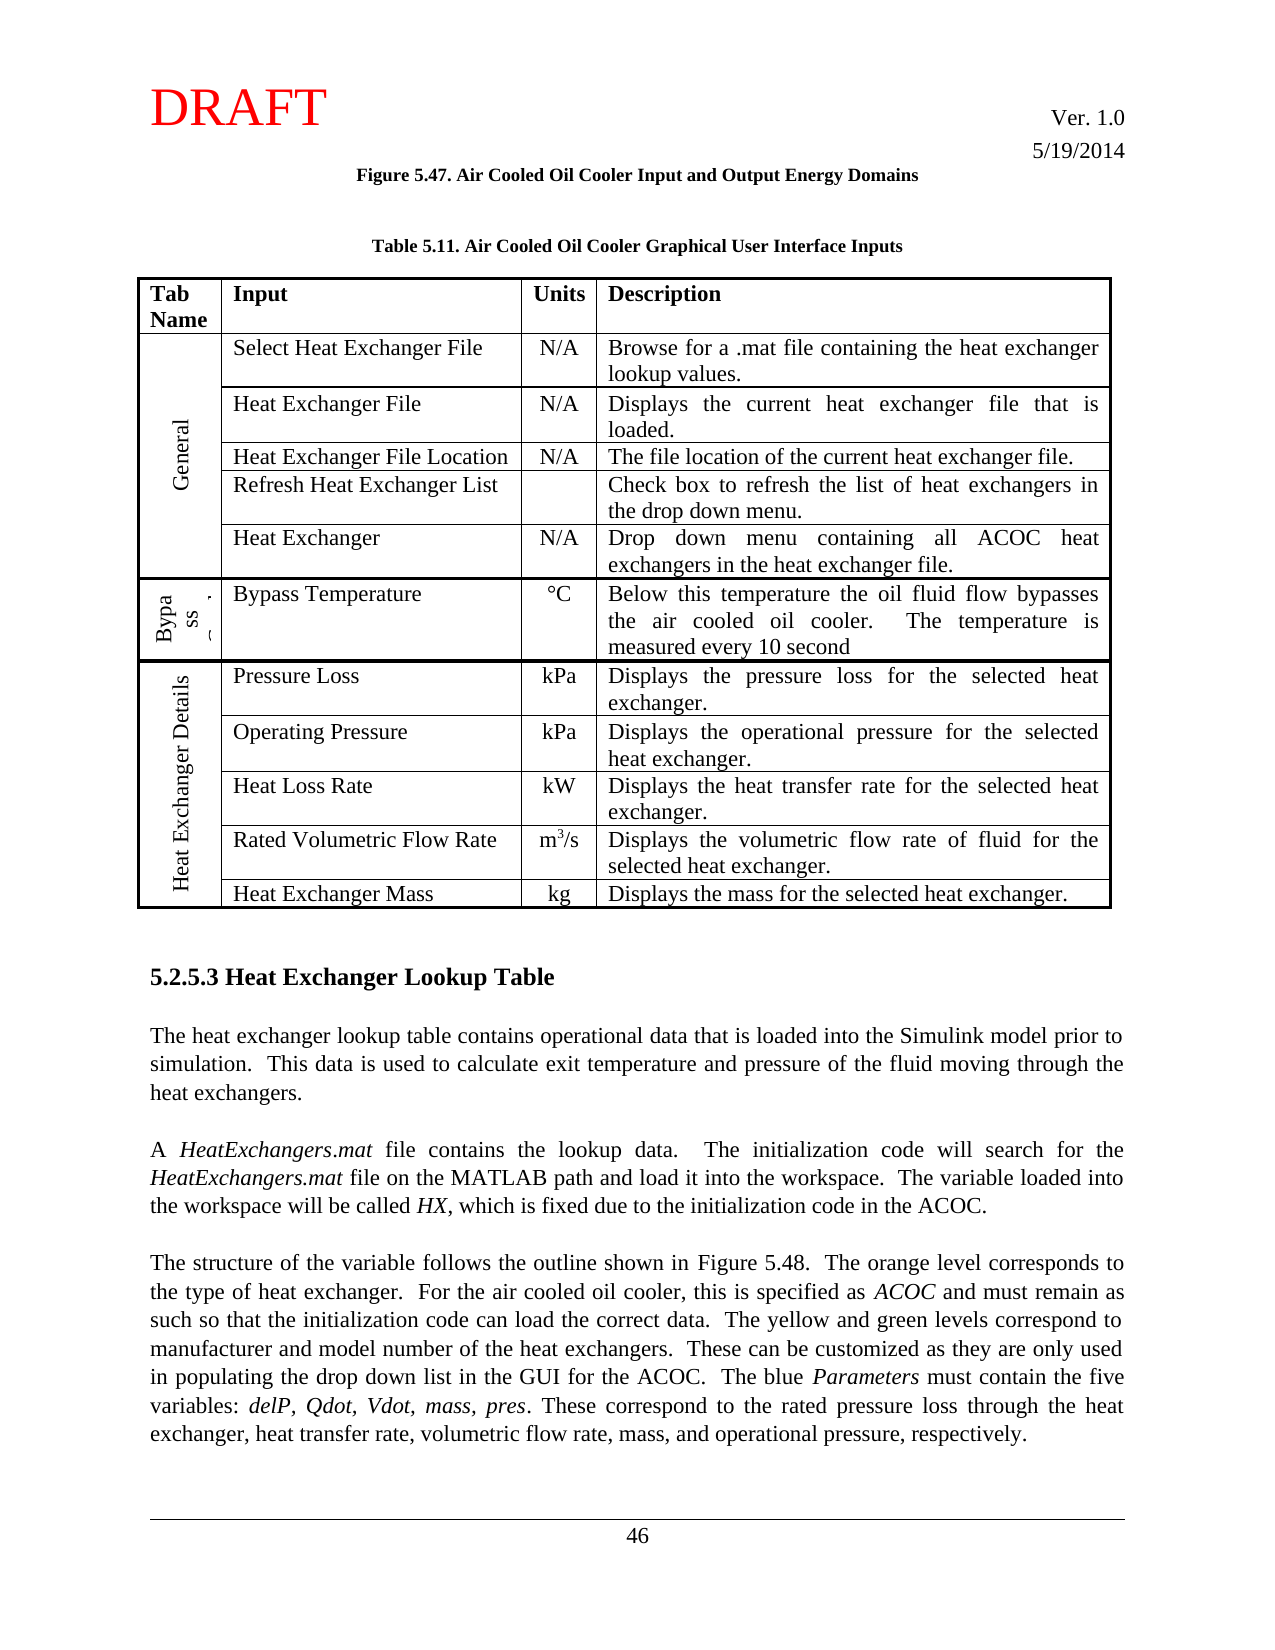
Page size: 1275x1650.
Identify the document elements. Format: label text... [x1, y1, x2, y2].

table_cell Rated Volumetric Flow Rate [222, 826, 521, 878]
table_cell Displays the operational pressure for the selected heat exchanger. [597, 716, 1109, 771]
table_cell Drop down menu containing all ACOC heat exchangers in the heat exchanger file. [597, 525, 1109, 577]
table_cell Heat Exchanger Details [140, 663, 221, 906]
table_cell Below this temperature the oil fluid flow bypasses the air cooled oil cooler. The temperature is measured every 10 second [597, 580, 1109, 659]
table_cell Displays the pressure loss for the selected heat exchanger. [597, 663, 1109, 715]
table_cell N/A [522, 525, 596, 577]
table_cell N/A [522, 334, 596, 386]
table_cell Heat Loss Rate [222, 772, 521, 825]
table_cell N/A [522, 388, 596, 442]
table_cell N/A [522, 443, 596, 470]
table_cell [522, 471, 596, 523]
table_cell Browse for a .mat file containing the heat exchanger lookup values. [597, 334, 1109, 386]
table_cell General [140, 334, 221, 577]
table_header Description [597, 280, 1109, 333]
table_cell Bypass Conditions [140, 580, 221, 659]
text The heat exchanger lookup table contains operational data that is loaded into the Simulink model prior to simulation. This data is used to calculate exit temperature and pressure of the fluid moving through the heat exchangers. [150, 1022, 1125, 1105]
table_cell Pressure Loss [222, 663, 521, 715]
table_cell Refresh Heat Exchanger List [222, 471, 521, 523]
table_cell Select Heat Exchanger File [222, 334, 521, 386]
table_cell Displays the heat transfer rate for the selected heat exchanger. [597, 772, 1109, 825]
table_cell Heat Exchanger File [222, 388, 521, 442]
subtitle Heat Exchanger Lookup Table [150, 962, 1125, 991]
table_header Tab Name [140, 280, 221, 333]
table_cell Displays the mass for the selected heat exchanger. [597, 880, 1109, 906]
table_cell Heat Exchanger [222, 525, 521, 577]
table_cell Check box to refresh the list of heat exchangers in the drop down menu. [597, 471, 1109, 523]
table_cell Displays the volumetric flow rate of fluid for the selected heat exchanger. [597, 826, 1109, 878]
table_header Units [522, 280, 596, 333]
table_cell Displays the current heat exchanger file that is loaded. [597, 388, 1109, 442]
table_cell Bypass Temperature [222, 580, 521, 659]
table_cell m3/s [522, 826, 596, 878]
table_cell kg [522, 880, 596, 906]
text A HeatExchangers.mat file contains the lookup data. The initialization code will search for the HeatExchangers.mat file on the MATLAB path and load it into the workspace. The variable loaded into the workspace will be called HX, which is fixed due to the initialization code in the ACOC. [150, 1136, 1125, 1219]
table_cell kPa [522, 716, 596, 771]
table_cell °C [522, 580, 596, 659]
table_cell Heat Exchanger Mass [222, 880, 521, 906]
table_cell kPa [522, 663, 596, 715]
table_cell Heat Exchanger File Location [222, 443, 521, 470]
table_cell Operating Pressure [222, 716, 521, 771]
table_header Input [222, 280, 521, 333]
table_cell The file location of the current heat exchanger file. [597, 443, 1109, 470]
table_cell kW [522, 772, 596, 825]
